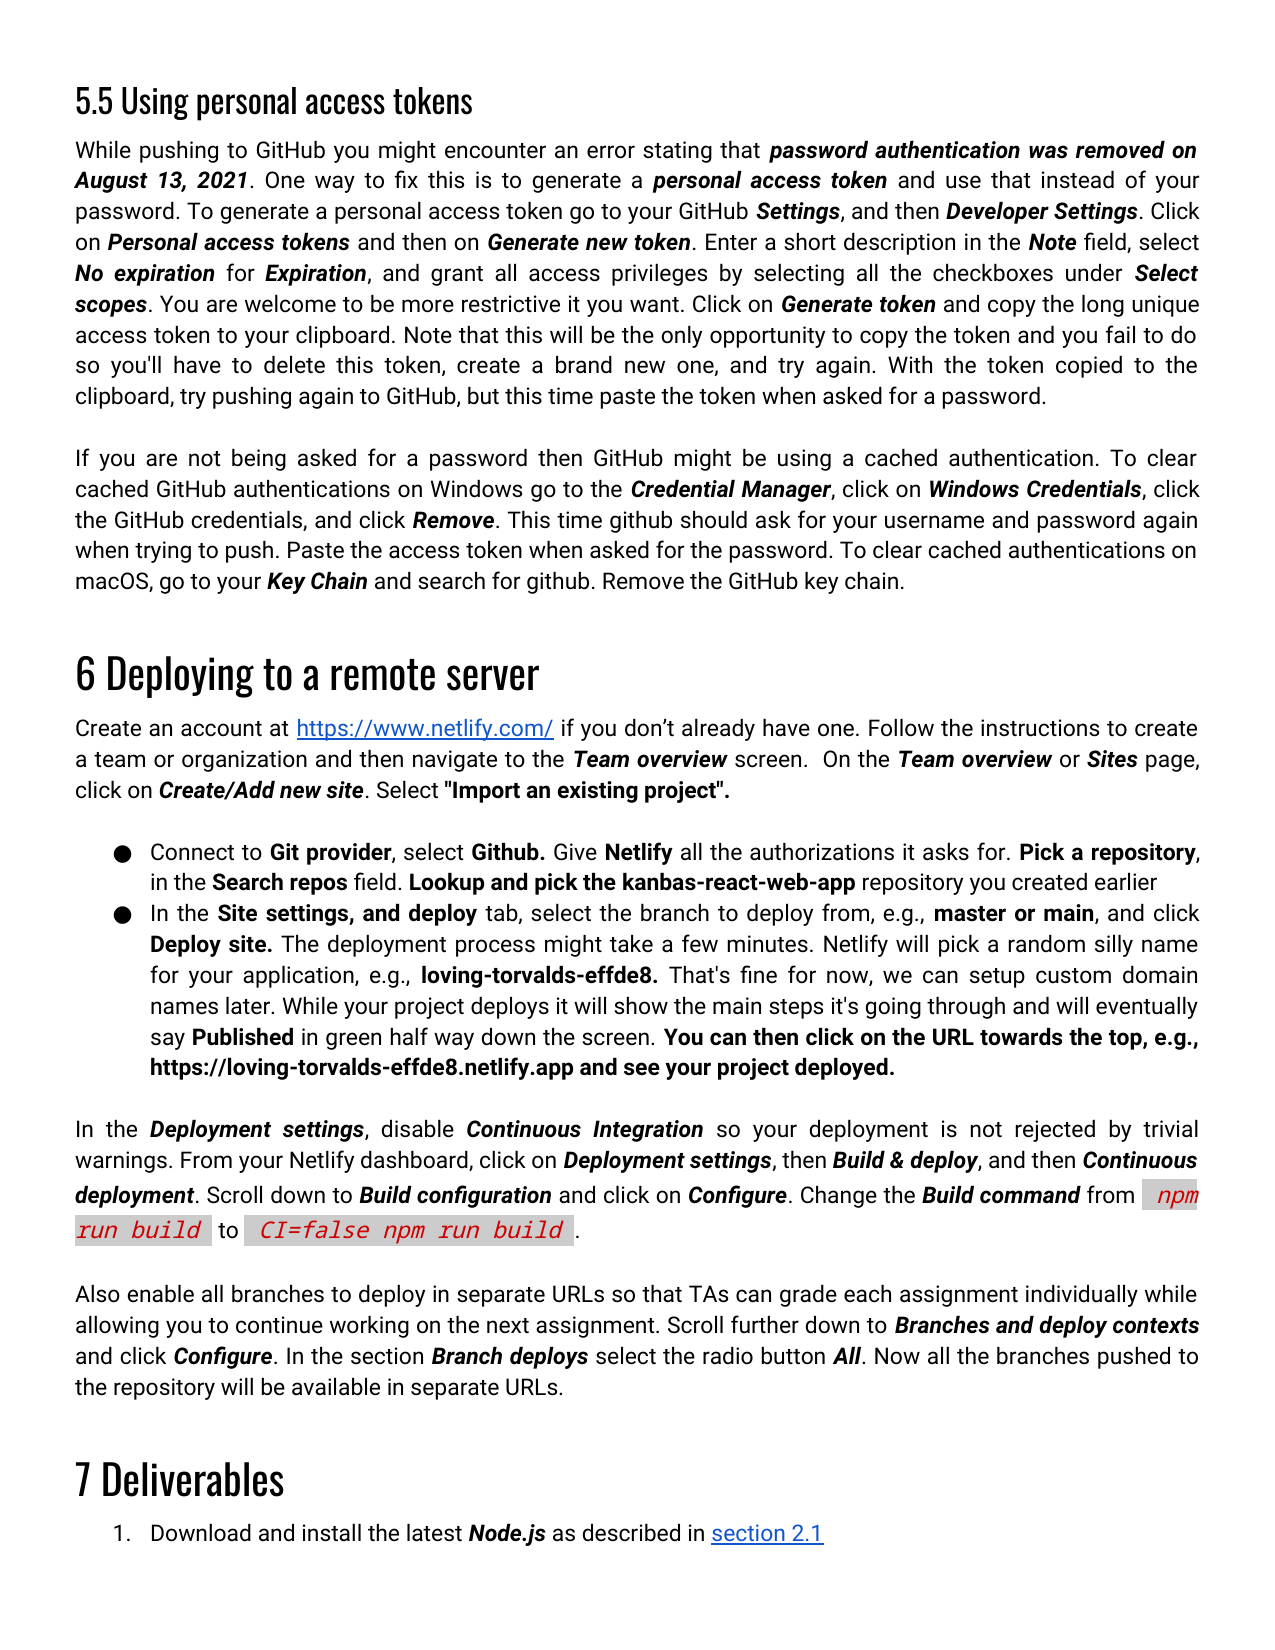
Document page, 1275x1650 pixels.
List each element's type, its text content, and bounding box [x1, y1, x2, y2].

subtitle 7 Deliverables [75, 1446, 1200, 1508]
list Connect to Git provider, select Github. Give Netlify all the authorizations it asks for. Pick a repository, in the Search repos field. Lookup and pick the kanbas-react-web-app repository you created earlier [112, 839, 1200, 896]
text Also enable all branches to deploy in separate URLs so that TAs can grade each assignment individually while allowing you to continue working on the next assignment. Scroll further down to Branches and deploy contexts and click Configure. In the section Branch deploys select the radio button All. Now all the branches pushed to the repository will be available in separate URLs. [75, 1281, 1200, 1401]
subtitle 6 Deploying to a remote server [75, 641, 1200, 703]
text While pushing to GitHub you might encounter an error stating that password authentication was removed on August 13, 2021. One way to fix this is to generate a personal access token and use that instead of your password. To generate a personal access token go to your GitHub Settings, and then Developer Settings. Click on Personal access tokens and then on Generate new token. Enter a short description in the Note field, select No expiration for Expiration, and grant all access privileges by selecting all the checkboxes under Select scopes. You are welcome to be more restrictive it you want. Click on Generate token and copy the long unique access token to your clipboard. Note that this will be the only opportunity to copy the token and you fail to do so you'll have to delete this token, create a brand new one, and try again. With the token copied to the clipboard, try pushing again to GitHub, but this time paste the token when asked for a password. [75, 137, 1200, 410]
subtitle 5.5 Using personal access tokens [75, 75, 1200, 124]
list Download and install the latest Node.js as described in section 2.1 [112, 1521, 1200, 1547]
text If you are not being asked for a password then GitHub might be using a cached authentication. To clear cached GitHub authentications on Windows go to the Credential Manager, click on Windows Credentials, click the GitHub credentials, and click Remove. This time github should ask for your username and password again when trying to push. Paste the access token when asked for the password. To clear cached authentications on macOS, go to your Key Chain and search for github. Remove the GitHub key chain. [75, 445, 1200, 595]
text In the Deployment settings, disable Continuous Integration so your deployment is not rejected by trivial warnings. From your Netlify dashboard, click on Deployment settings, then Build & deploy, and then Continuous deployment. Scroll down to Build configuration and click on Configure. Change the Build command from npm run build to CI=false npm run build . [75, 1116, 1200, 1246]
list In the Site settings, and deploy tab, select the branch to deploy from, e.g., master or main, and click Deploy site. The deployment process might take a few minutes. Netlify will pick a random silly name for your application, e.g., loving-torvalds-effde8. That's fine for now, we can setup custom domain names later. While your project deploys it will show the main steps it's going through and will eventually say Published in green half way down the screen. You can then click on the URL towards the top, e.g., https://loving-torvalds-effde8.netlify.app and see your project deployed. [112, 900, 1200, 1081]
text Create an account at https://www.netlify.com/ if you don’t already have one. Follow the instructions to create a team or organization and then navigate to the Team overview screen. On the Team overview or Sites page, click on Create/Add new site. Select "Import an existing project". [75, 715, 1200, 804]
